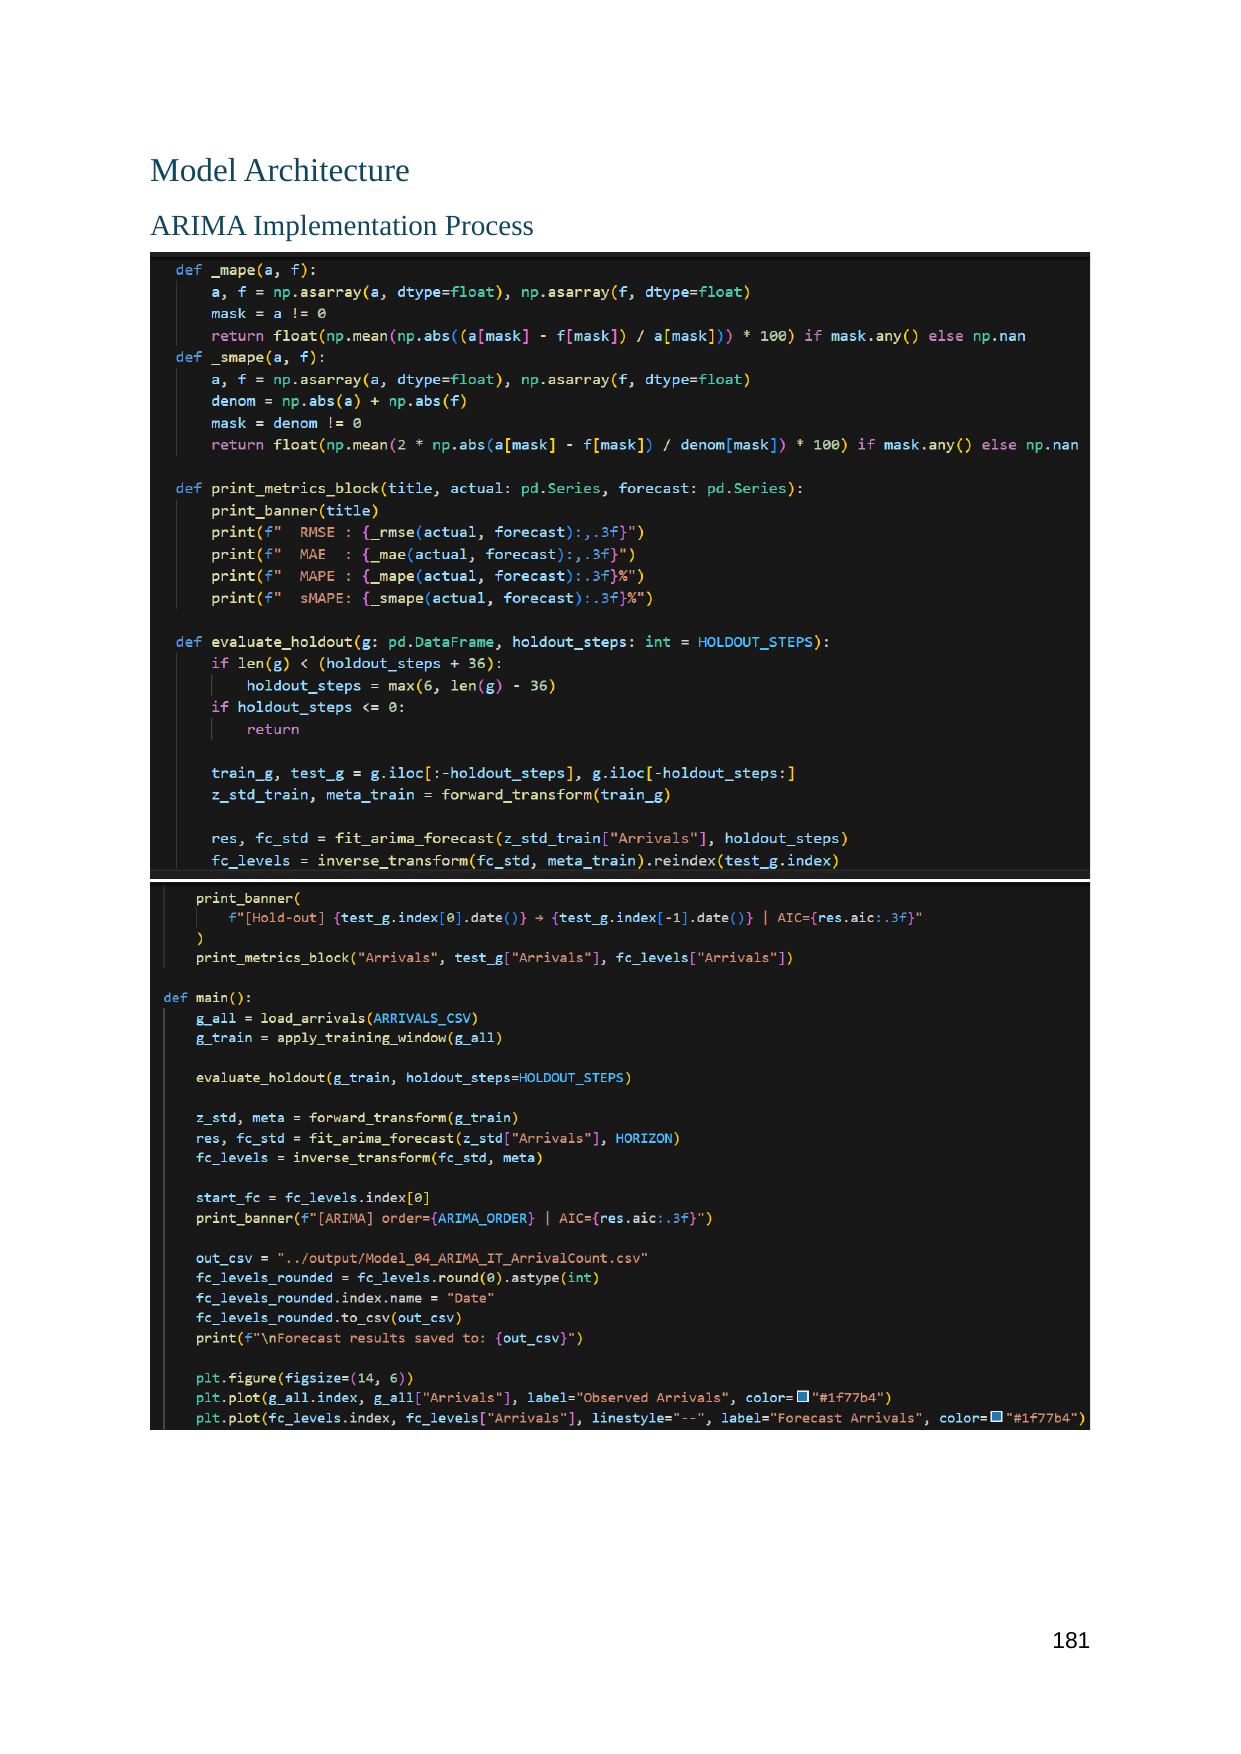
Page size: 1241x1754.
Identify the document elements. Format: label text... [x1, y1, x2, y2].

picture [150, 252, 1091, 879]
subtitle Model Architecture [150, 150, 1090, 188]
subtitle ARIMA Implementation Process [150, 208, 1090, 242]
picture [150, 882, 1091, 1430]
